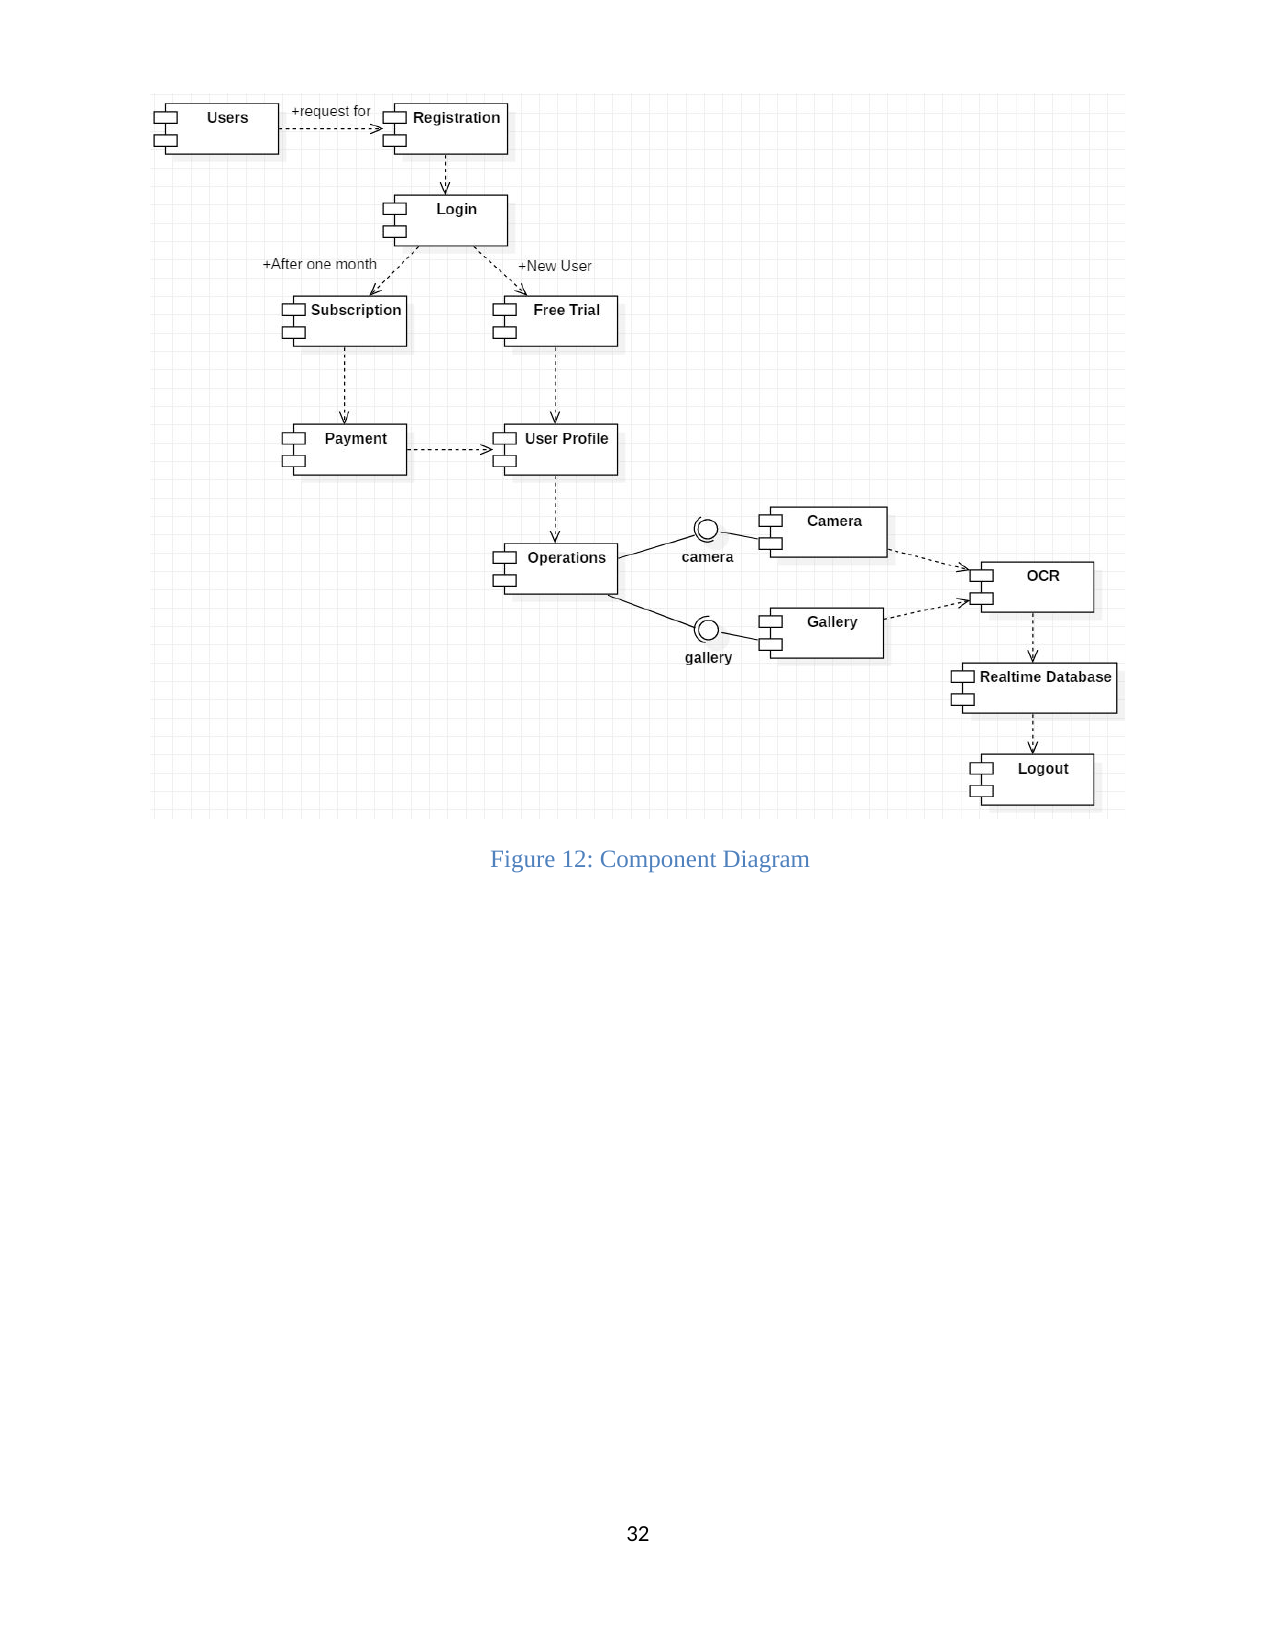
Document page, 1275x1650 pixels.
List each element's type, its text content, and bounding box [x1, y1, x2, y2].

text Figure 12: Component Diagram [150, 844, 1125, 872]
picture [150, 93, 1125, 819]
